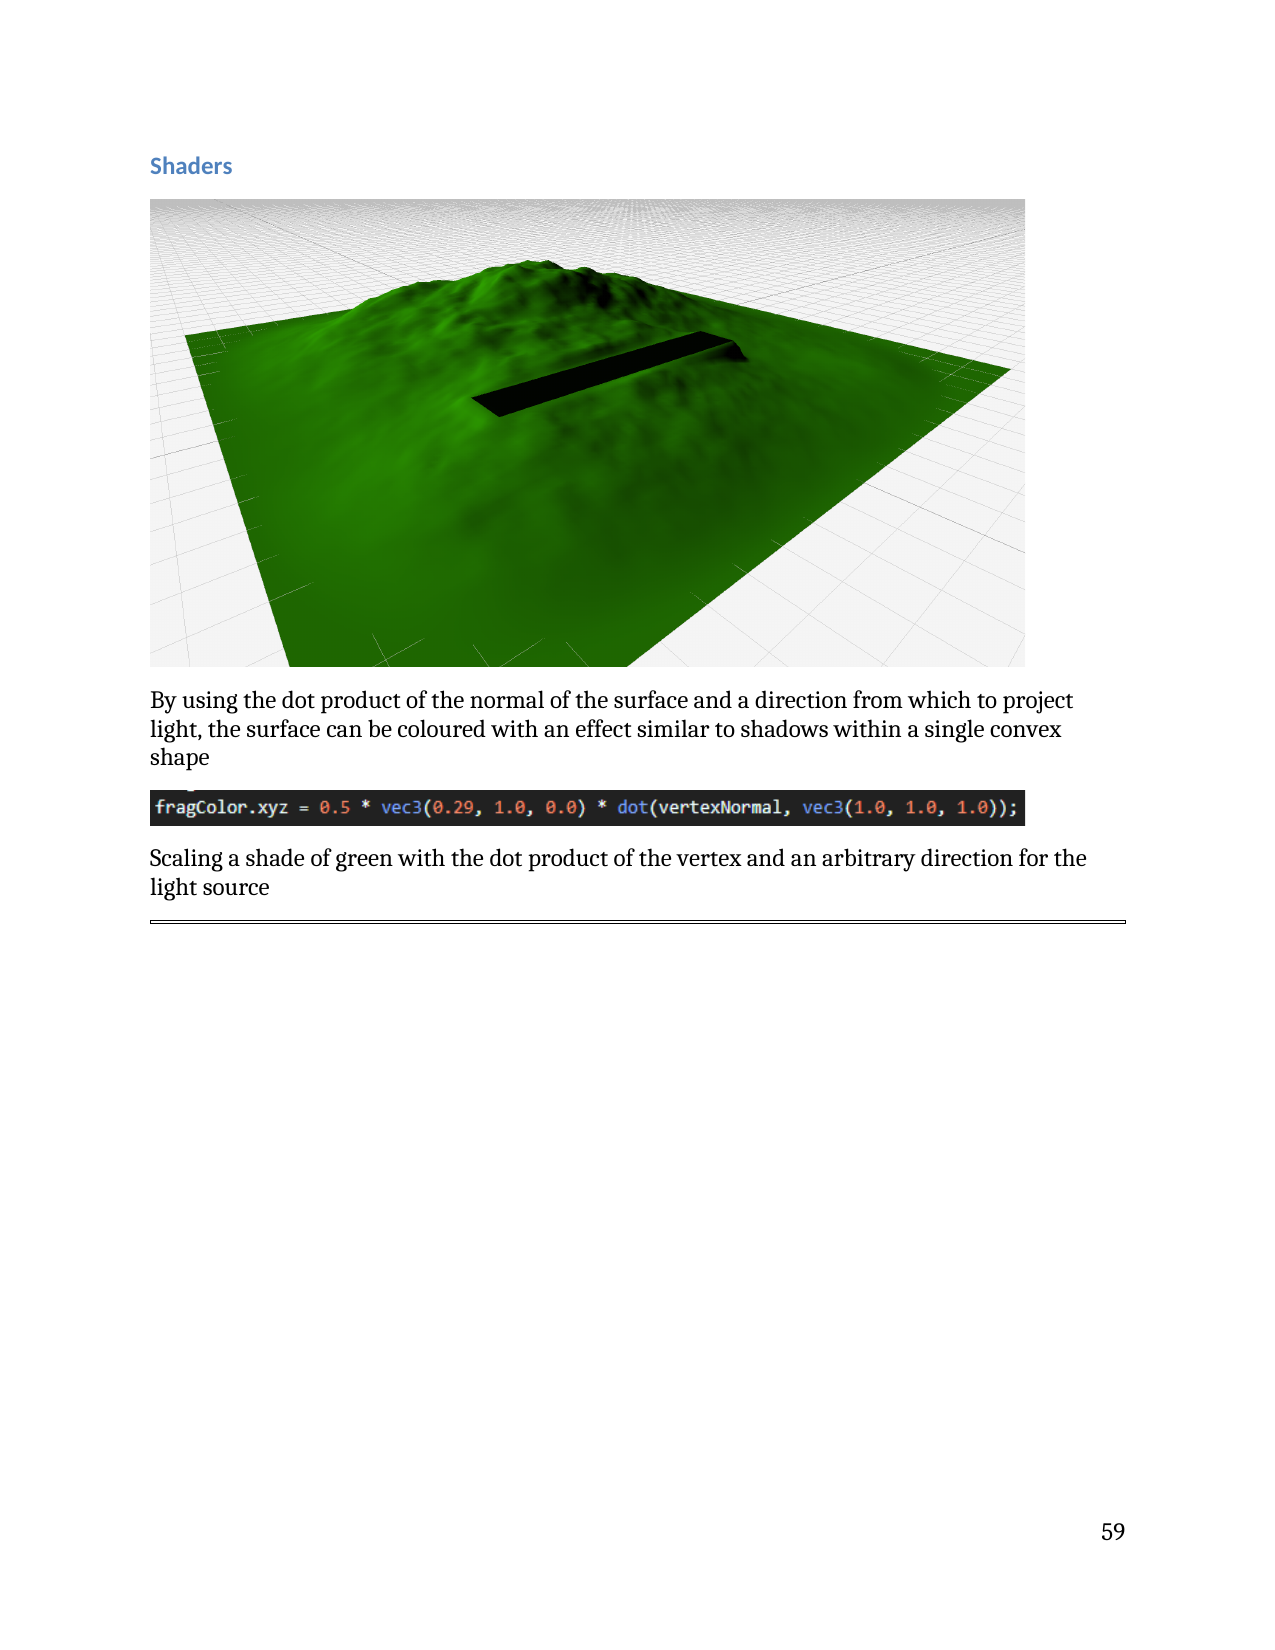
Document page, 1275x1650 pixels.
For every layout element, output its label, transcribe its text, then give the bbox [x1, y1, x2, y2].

text By using the dot product of the normal of the surface and a direction from which to project light, the surface can be coloured with an effect similar to shadows within a single convex shape [150, 686, 1125, 772]
picture [150, 790, 1025, 826]
text Scaling a shade of green with the dot product of the vertex and an arbitrary direction for the light source [150, 844, 1125, 902]
picture [150, 199, 1025, 667]
subtitle Shaders [150, 150, 1125, 181]
